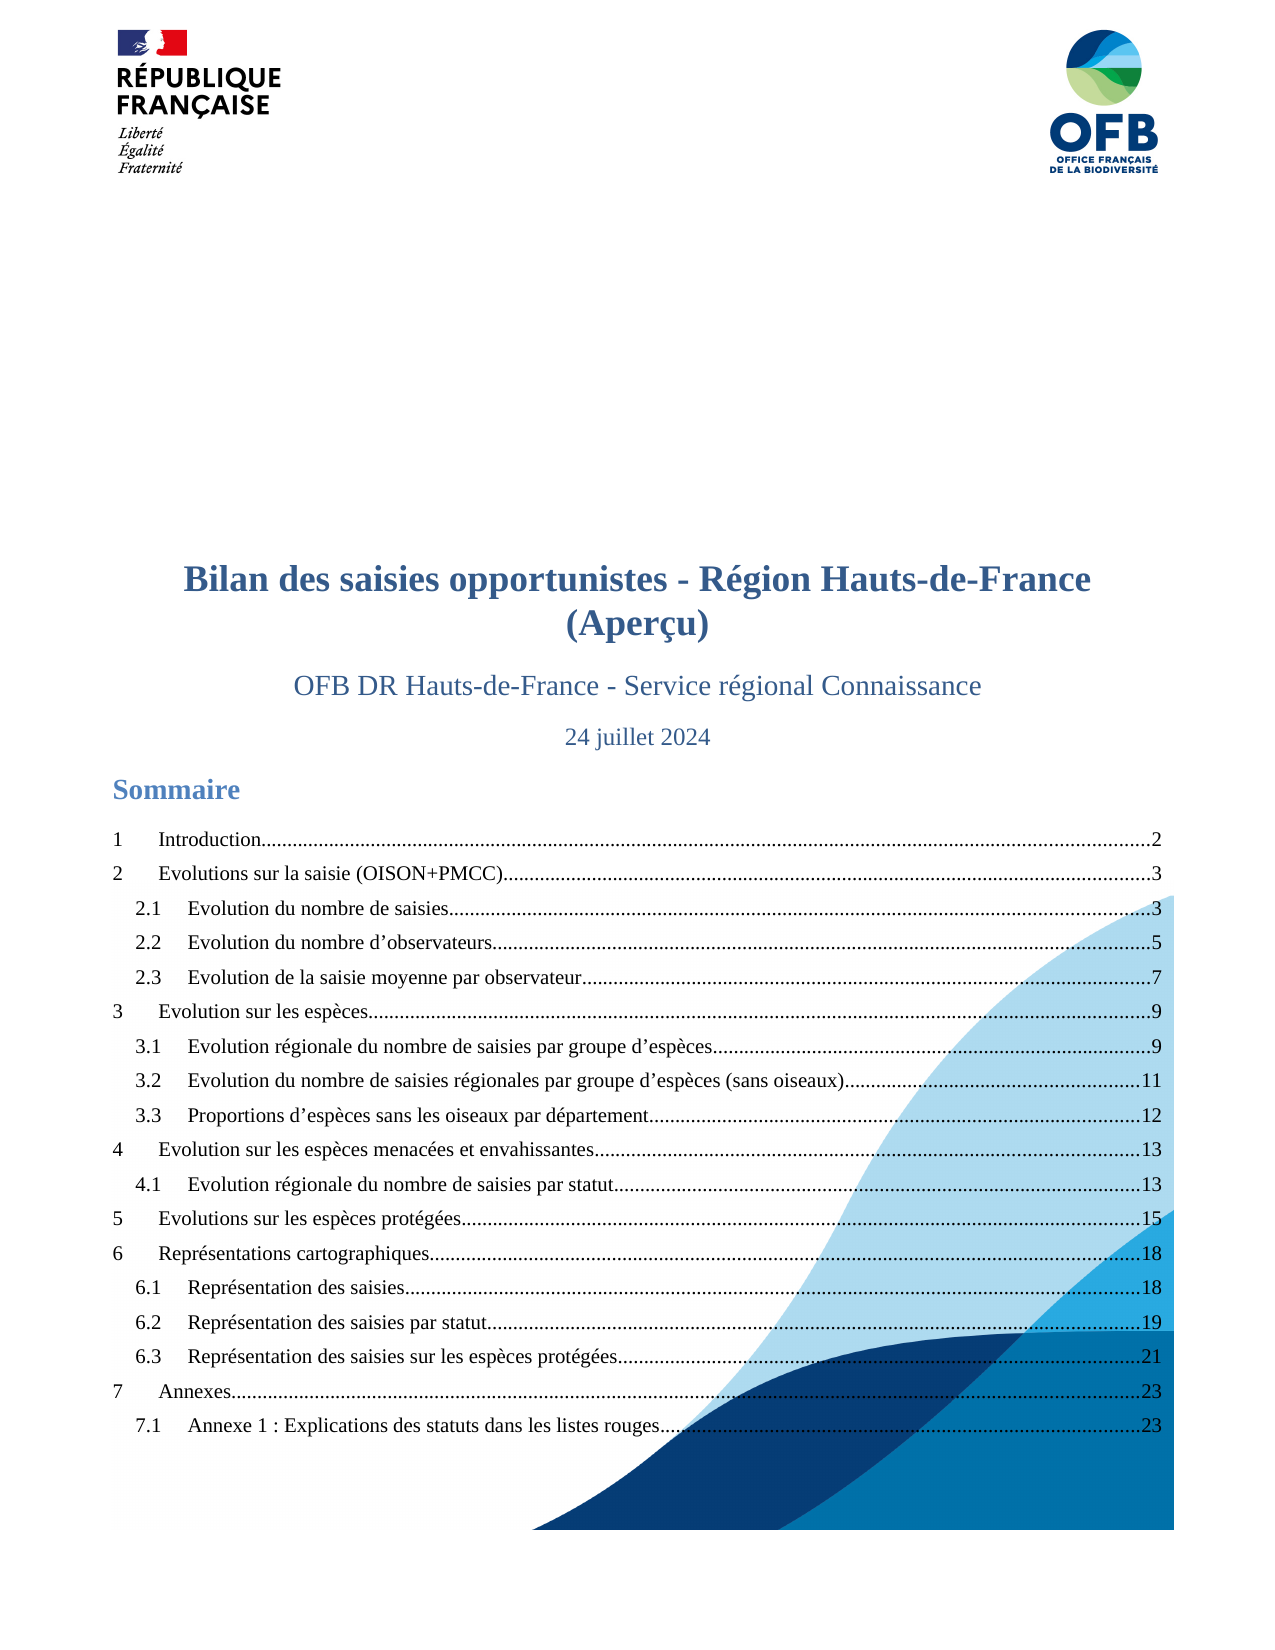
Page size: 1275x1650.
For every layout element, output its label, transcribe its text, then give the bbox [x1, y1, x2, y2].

title (Aperçu) [112, 600, 1163, 643]
picture [17, 16, 1258, 178]
title Bilan des saisies opportunistes - Région Hauts-de-France [112, 557, 1163, 600]
picture [111, 880, 1174, 1530]
text 24 juillet 2024 [112, 722, 1163, 751]
text OFB DR Hauts-de-France - Service régional Connaissance [112, 668, 1163, 702]
